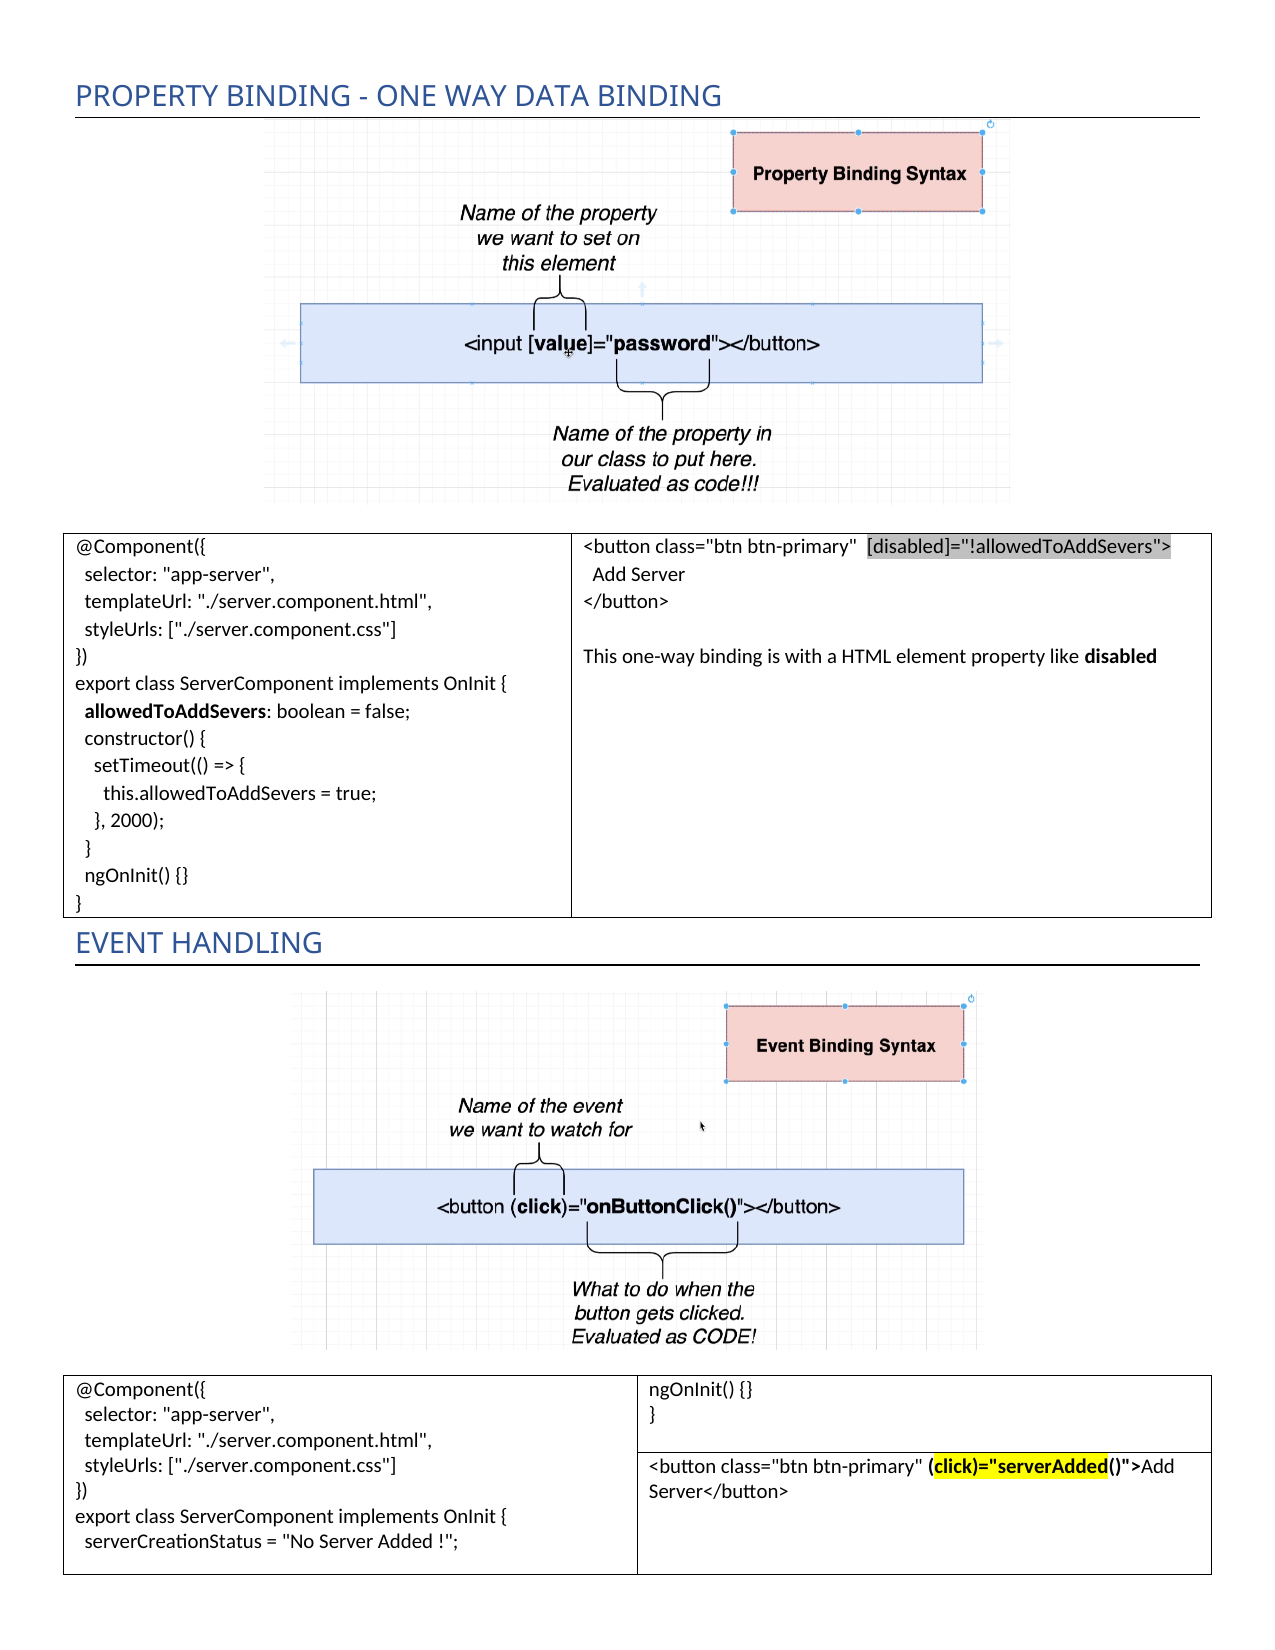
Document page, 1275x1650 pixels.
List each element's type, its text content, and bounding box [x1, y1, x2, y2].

table_header <button class="btn btn-primary" [disabled]="!allowedToAddSevers"> Add Server </button> This one-way binding is with a HTML element property like disabled [572, 534, 1211, 917]
subtitle EVENT HANDLING [75, 922, 1200, 964]
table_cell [638, 1453, 1211, 1574]
table_header @Component({ selector: "app-server", templateUrl: "./server.component.html", styleUrls: ["./server.component.css"] }) export class ServerComponent implements OnInit { allowedToAddSevers: boolean = false; constructor() { setTimeout(() => { this.allowedToAddSevers = true; }, 2000); } ngOnInit() {} } [64, 534, 571, 917]
picture [264, 118, 1011, 505]
table_header ngOnInit() {} } [638, 1376, 1211, 1452]
subtitle PROPERTY BINDING - ONE WAY DATA BINDING [75, 75, 1200, 117]
table_header @Component({ selector: "app-server", templateUrl: "./server.component.html", styleUrls: ["./server.component.css"] }) export class ServerComponent implements OnInit { serverCreationStatus = "No Server Added !"; constructor() { } serverAdded() { this.serverCreationStatus = "Server Added"; } [64, 1376, 637, 1574]
picture [290, 991, 985, 1350]
